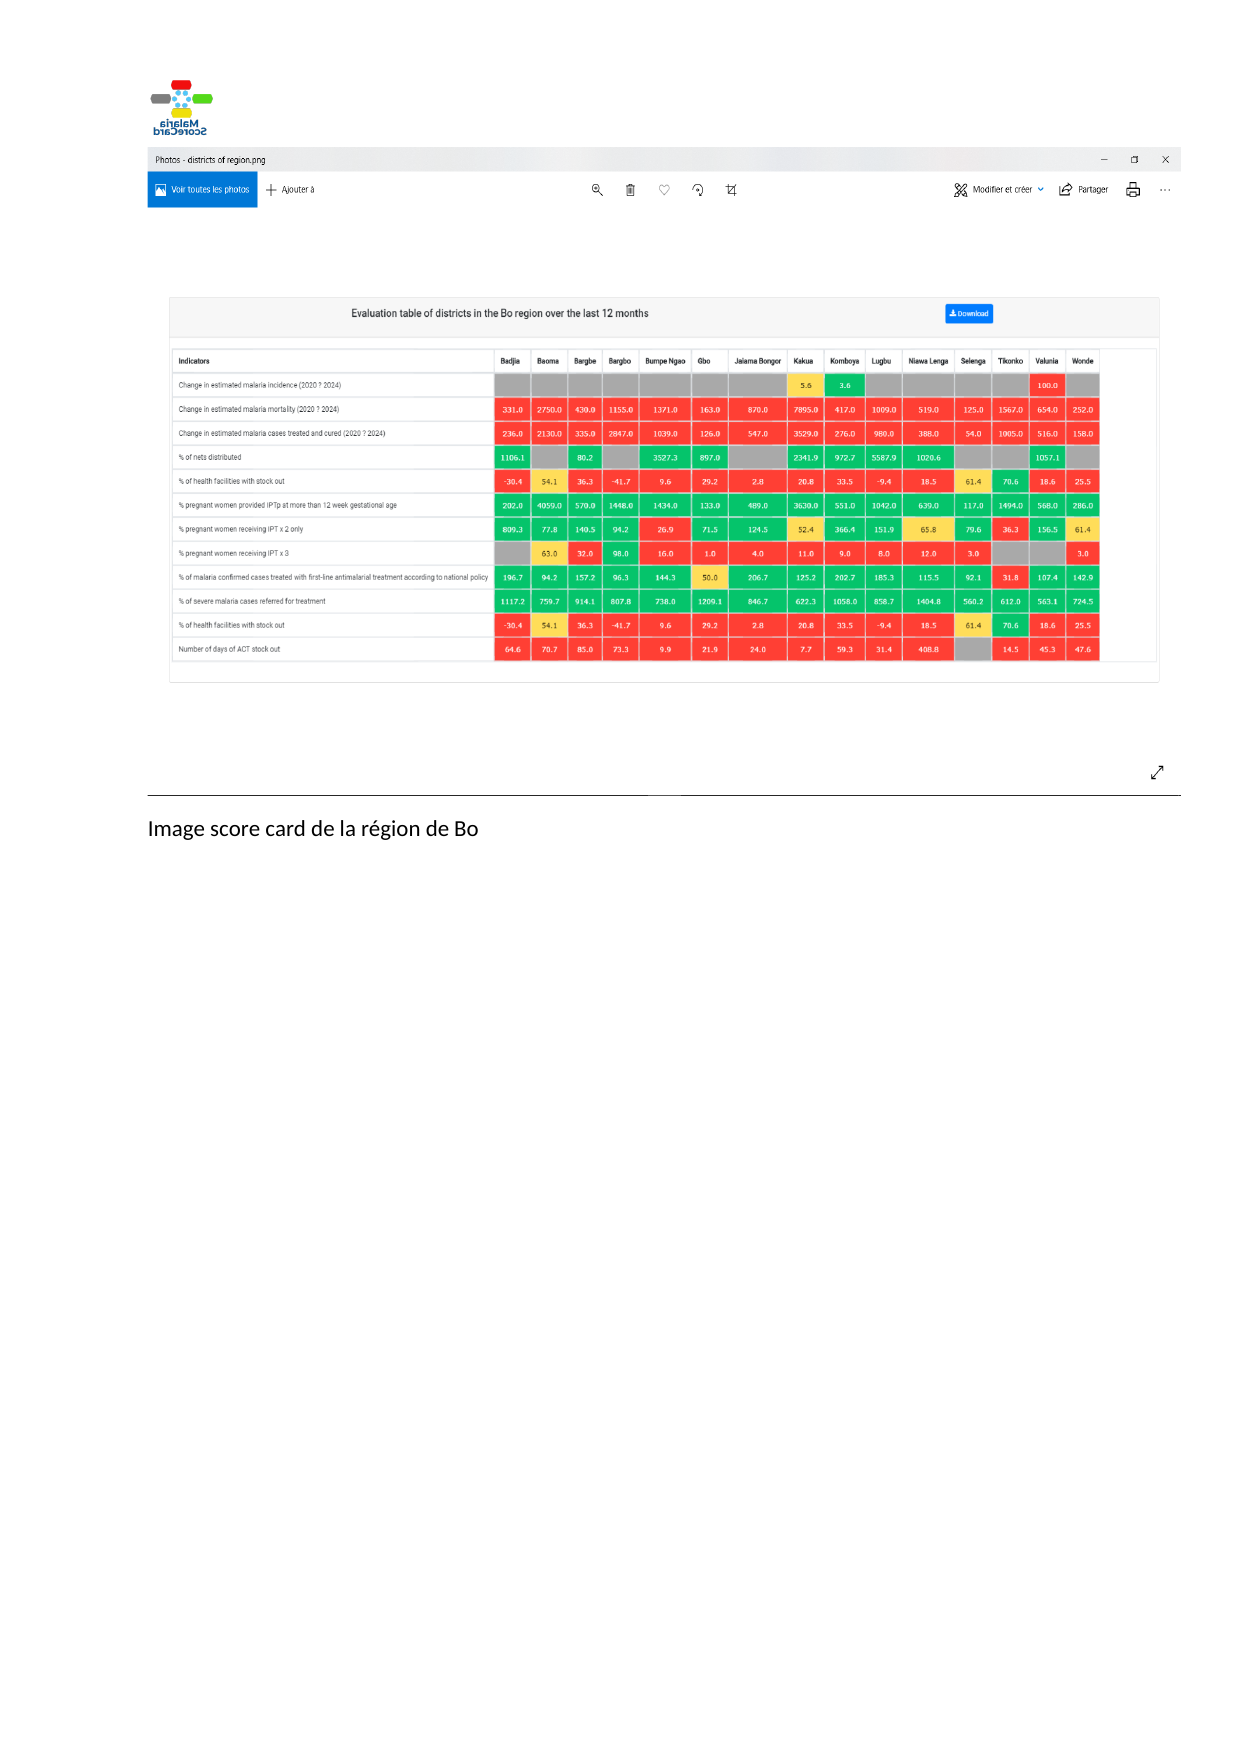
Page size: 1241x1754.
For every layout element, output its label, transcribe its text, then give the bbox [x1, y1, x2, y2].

picture [147, 73, 216, 142]
picture [147, 147, 1181, 796]
text Image score card de la région de Bo [148, 814, 1093, 842]
